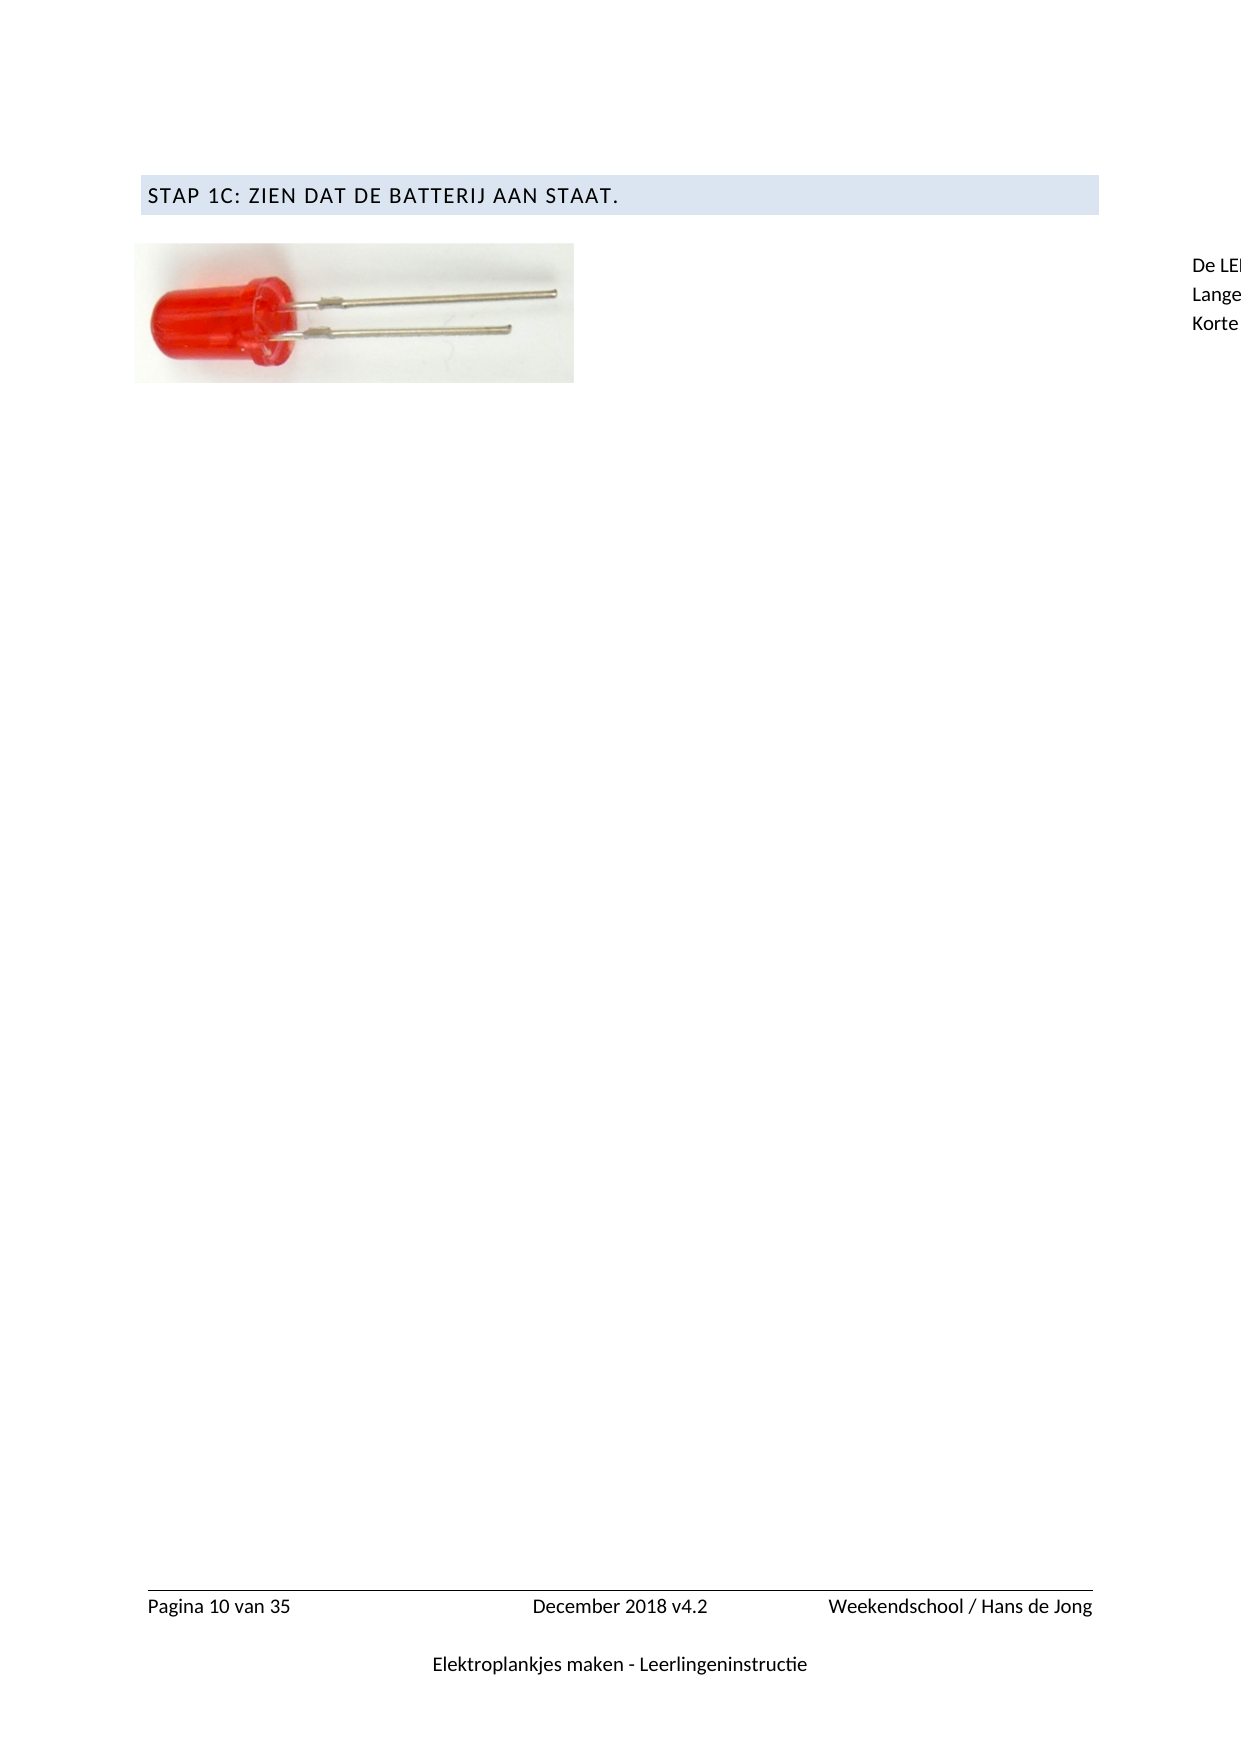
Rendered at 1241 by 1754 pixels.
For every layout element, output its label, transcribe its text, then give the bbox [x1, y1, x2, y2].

picture [135, 244, 573, 383]
subtitle Stap 1c: Zien dat de batterij aan staat. [148, 181, 1093, 209]
